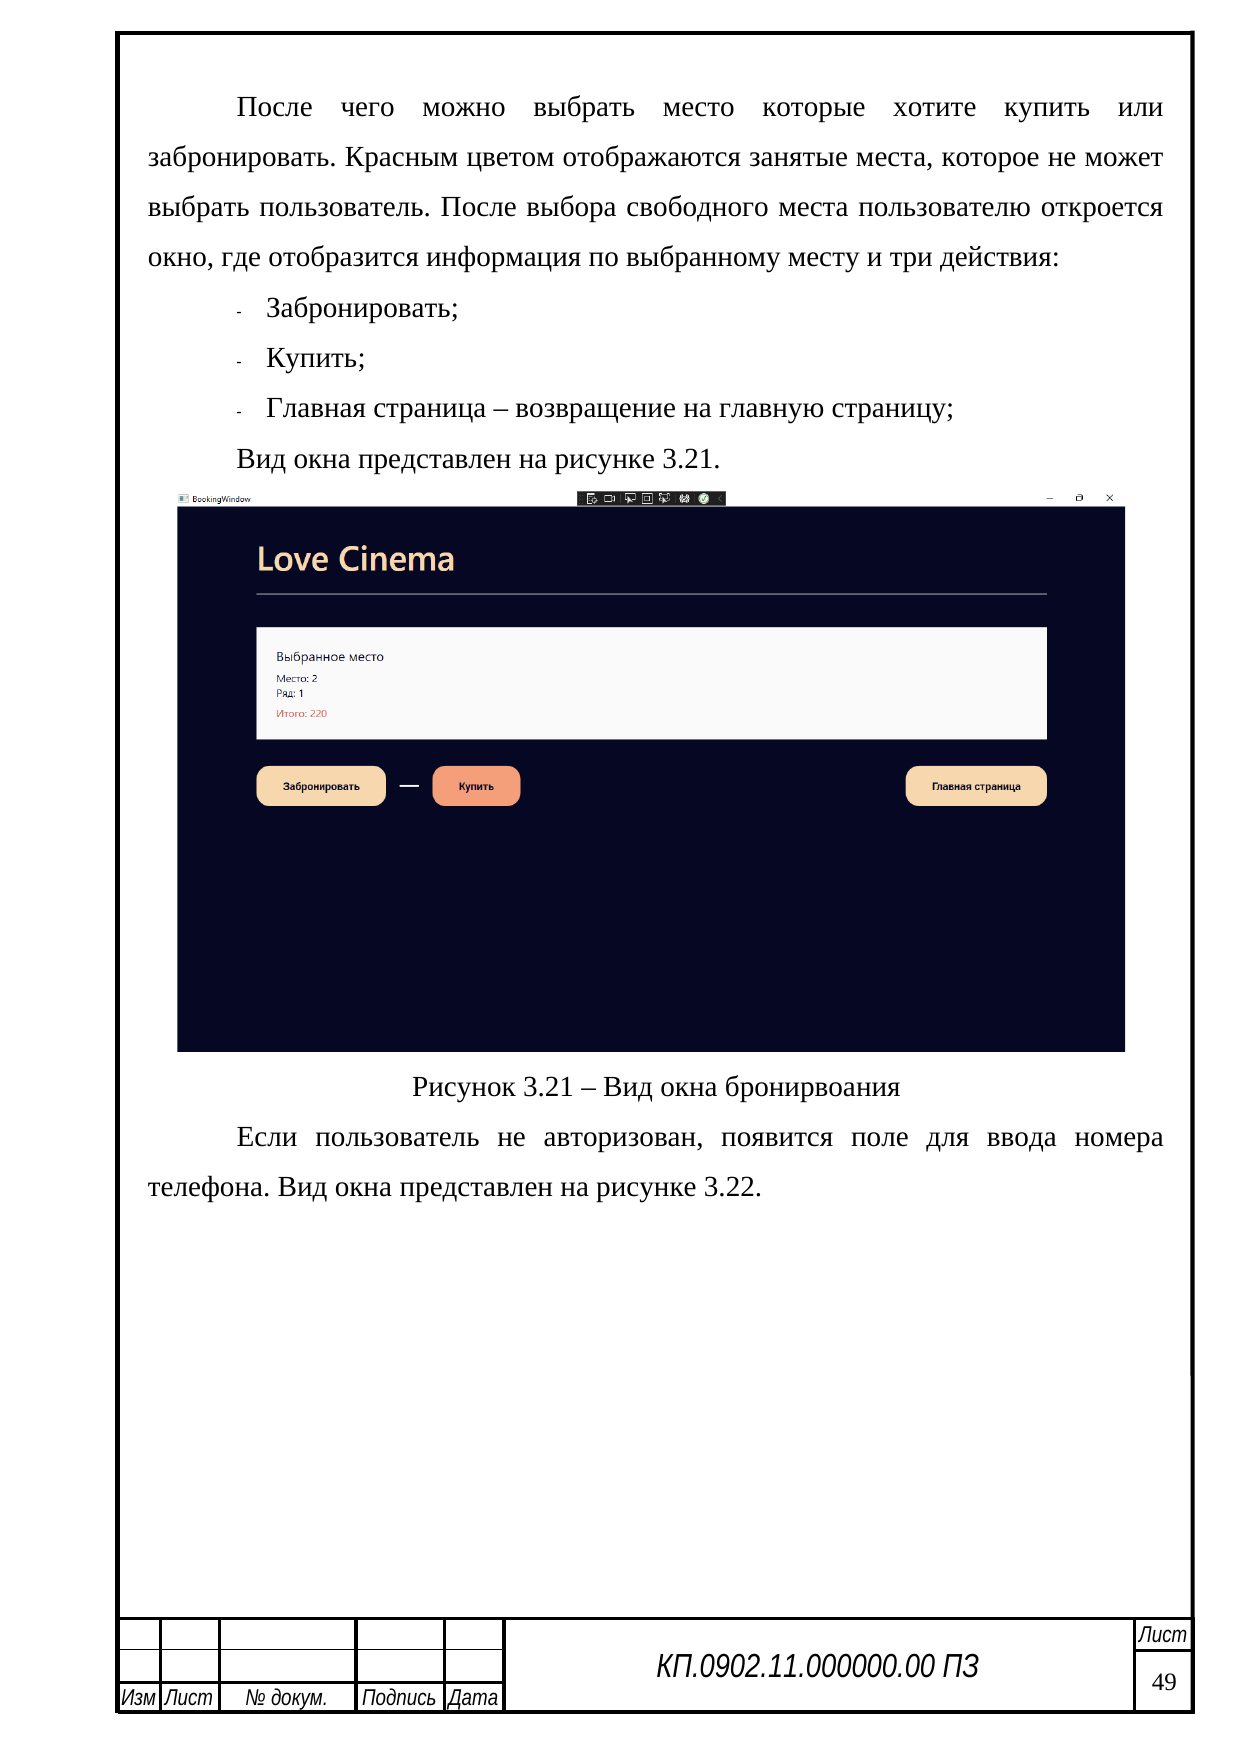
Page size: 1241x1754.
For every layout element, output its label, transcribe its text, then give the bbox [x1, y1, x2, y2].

list Забронировать; [148, 290, 1164, 323]
text Купить; [148, 340, 1194, 374]
text Если пользователь не авторизован, появится поле для ввода номера телефона. Вид окна представлен на рисунке 3.22. [148, 1119, 1164, 1203]
text После чего можно выбрать место которые хотите купить или забронировать. Красным цветом отображаются занятые места, которое не может выбрать пользователь. После выбора свободного места пользователю откроется окно, где отобразится информация по выбранному месту и три действия: [148, 89, 1164, 273]
list Вид окна представлен на рисунке 3.21. [148, 441, 1164, 474]
picture [177, 491, 1126, 1052]
text Главная страница – возвращение на главную страницу; [148, 391, 1194, 424]
text Рисунок 3.21 – Вид окна бронирвоания [118, 1069, 1194, 1102]
